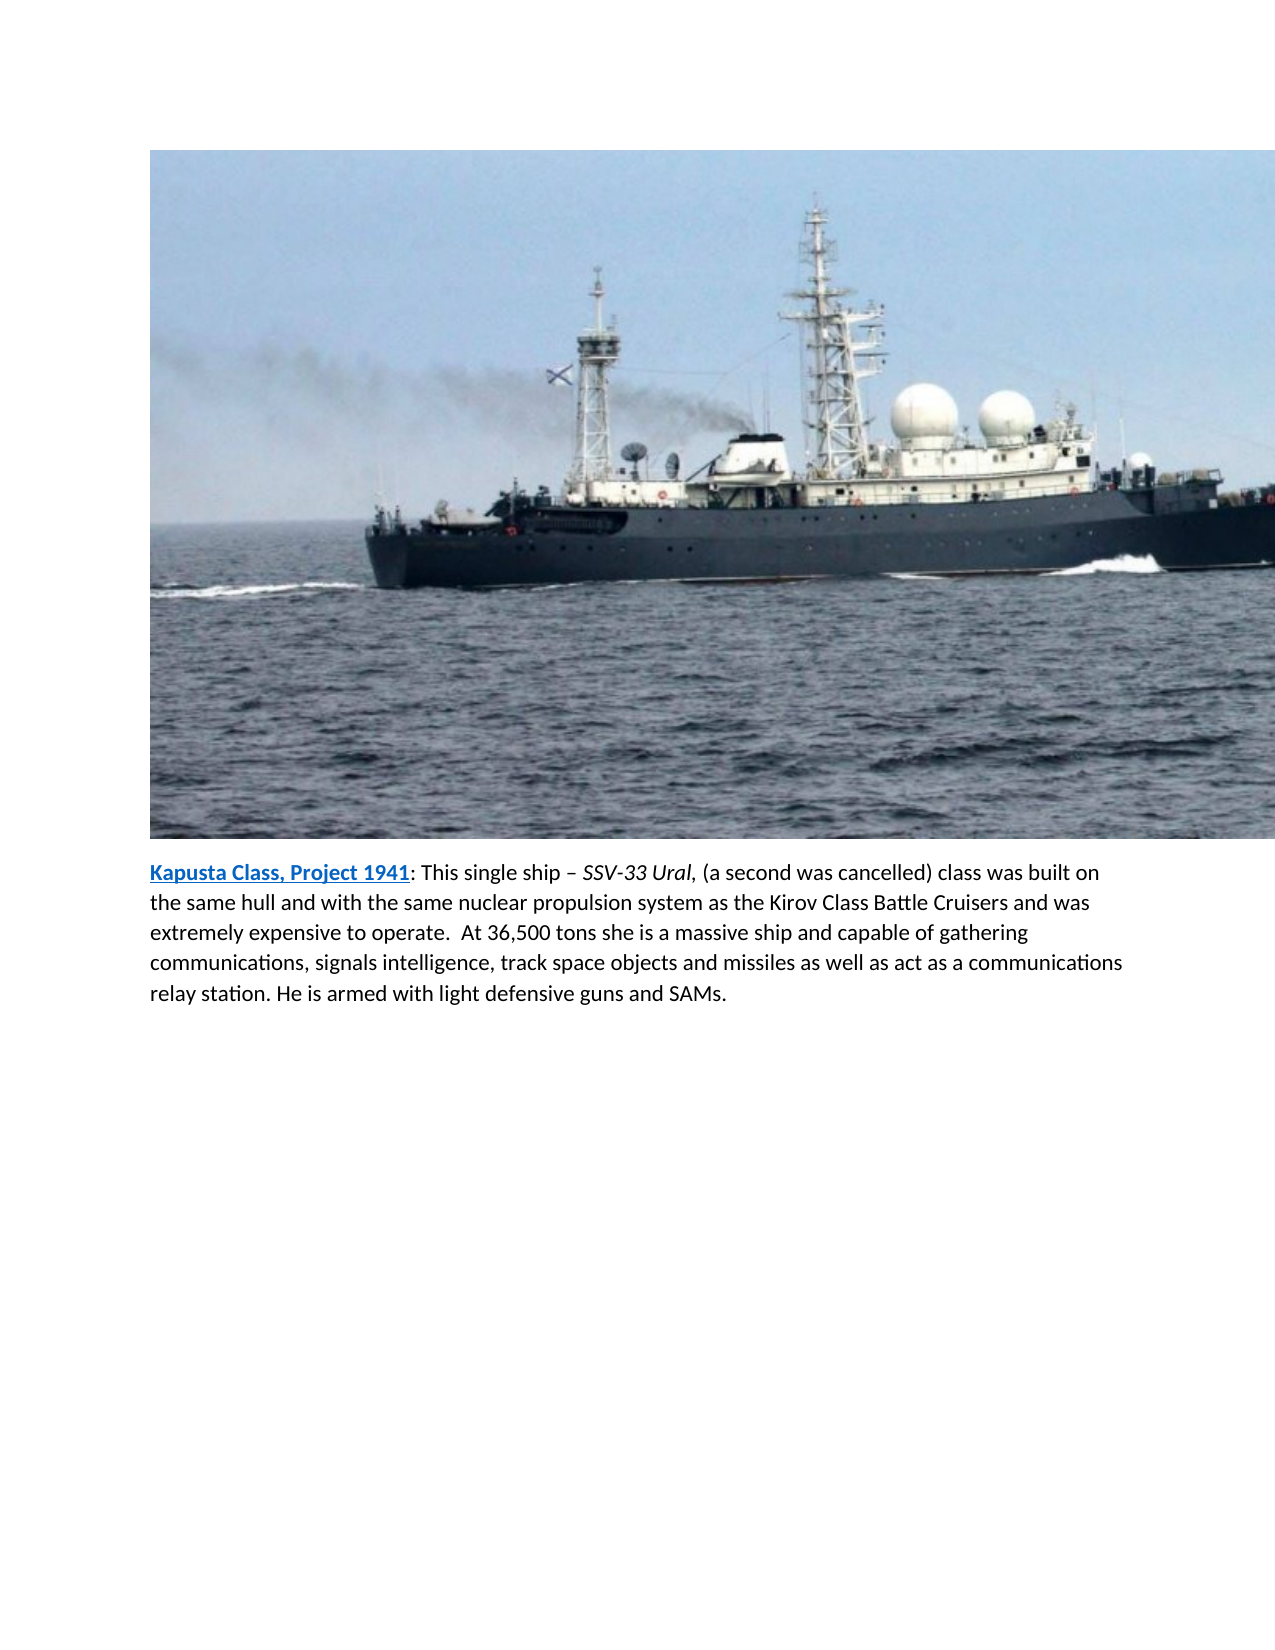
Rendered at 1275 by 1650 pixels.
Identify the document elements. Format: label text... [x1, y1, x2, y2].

text Kapusta Class, Project 1941: This single ship – SSV-33 Ural, (a second was cancelled) class was built on the same hull and with the same nuclear propulsion system as the Kirov Class Battle Cruisers and was extremely expensive to operate. At 36,500 tons she is a massive ship and capable of gathering communications, signals intelligence, track space objects and missiles as well as act as a communications relay station. He is armed with light defensive guns and SAMs. [150, 858, 1125, 1007]
picture [150, 150, 1275, 839]
